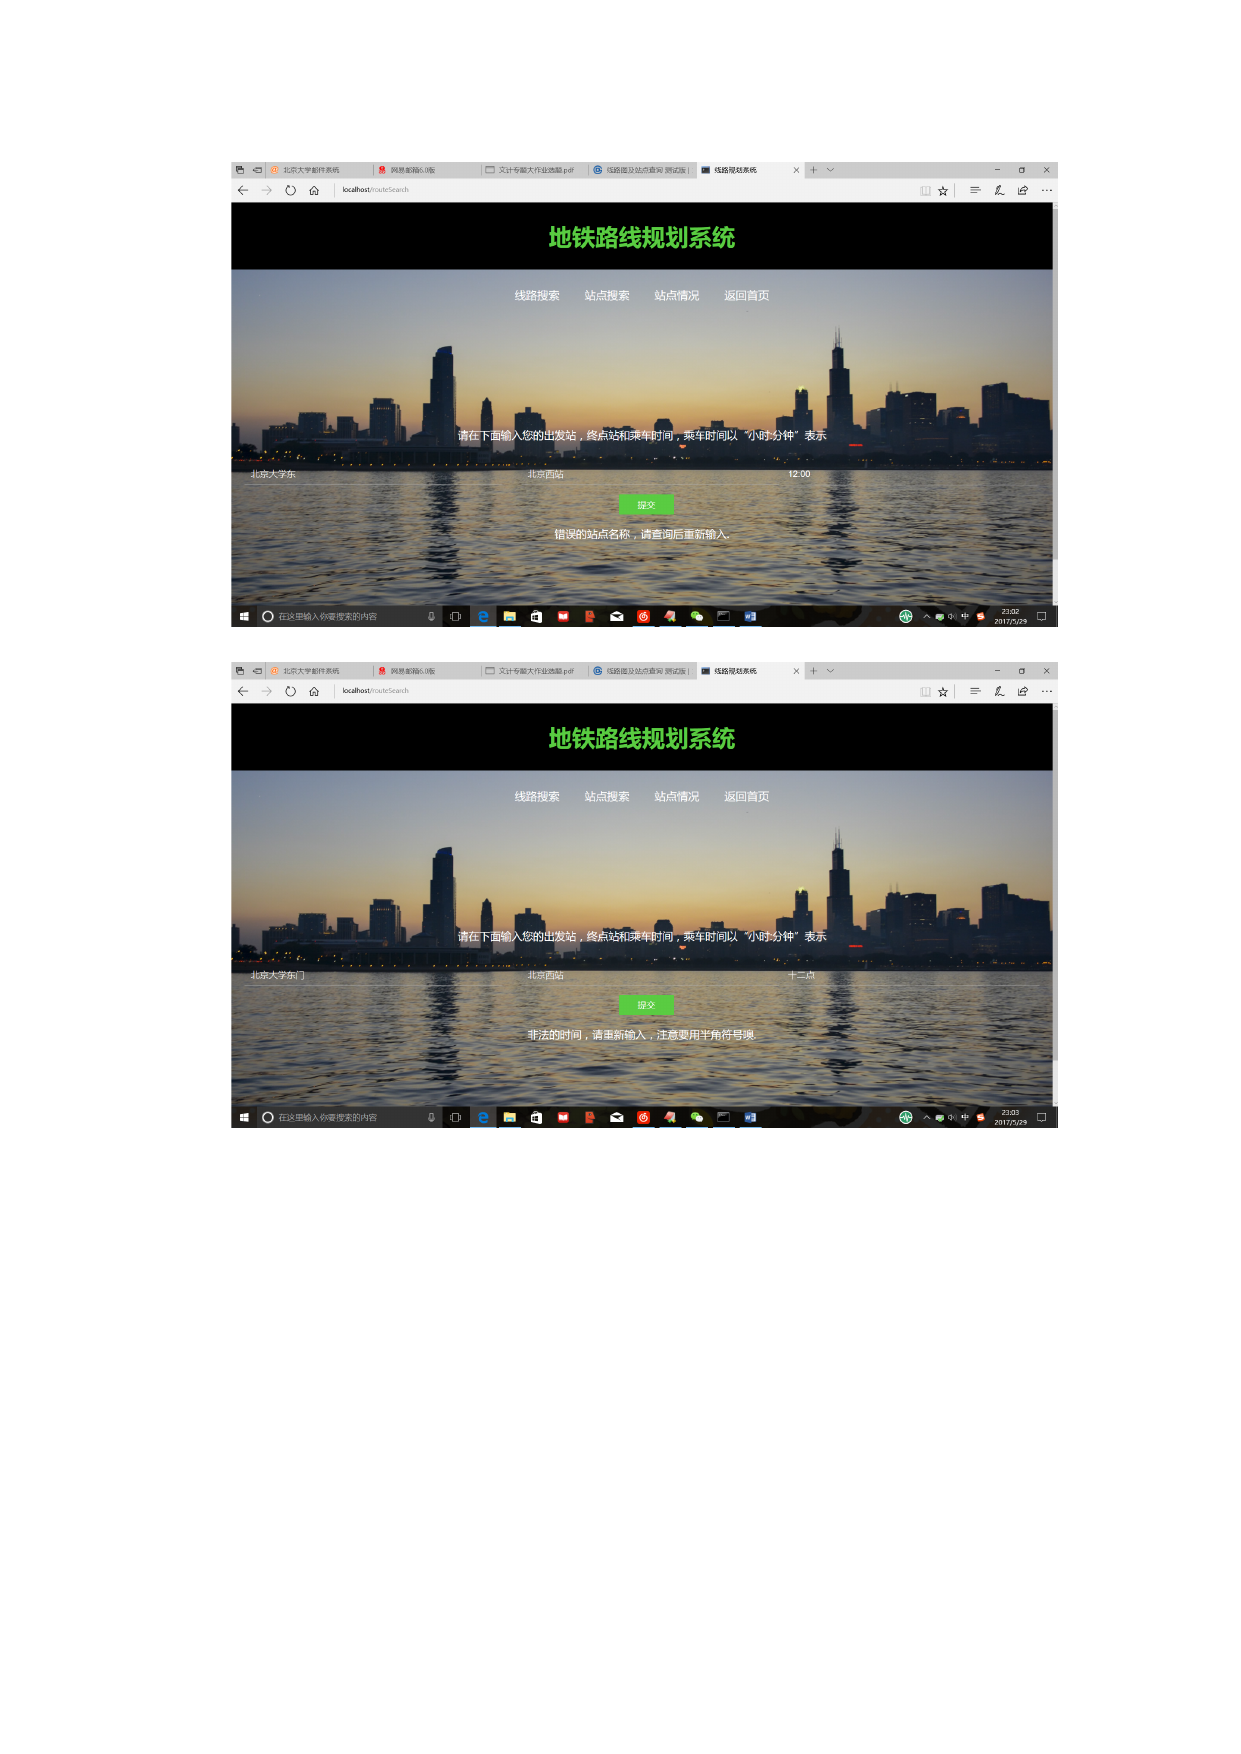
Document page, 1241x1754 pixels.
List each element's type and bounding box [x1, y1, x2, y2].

picture [231, 662, 1058, 1128]
picture [231, 162, 1058, 627]
